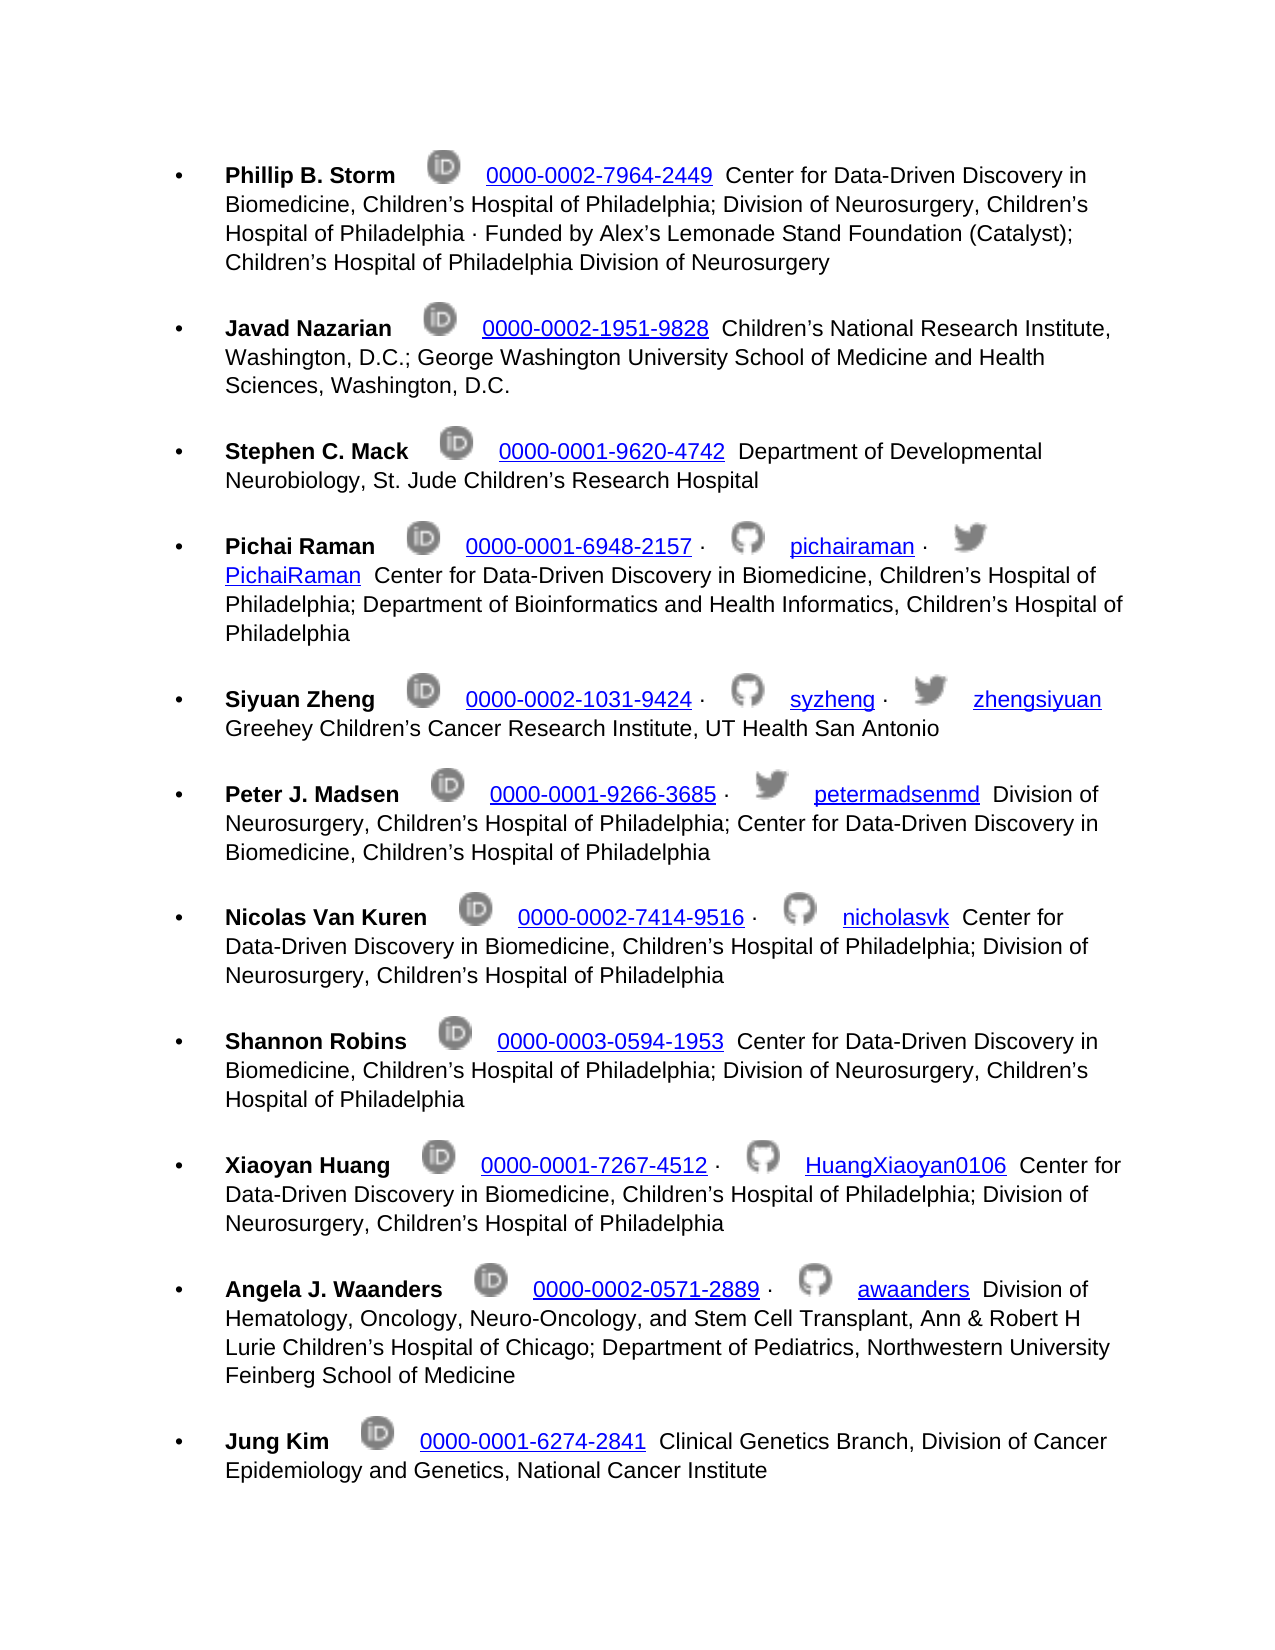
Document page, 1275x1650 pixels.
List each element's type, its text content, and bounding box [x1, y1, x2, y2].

list Angela J. Waanders 0000-0002-0571-2889 · awaanders Division of Hematology, Oncology, Neuro-Oncology, and Stem Cell Transplant, Ann & Robert H Lurie Children’s Hospital of Chicago; Department of Pediatrics, Northwestern University Feinberg School of Medicine [175, 1264, 1125, 1389]
picture [438, 1016, 472, 1050]
picture [783, 892, 817, 926]
picture [439, 426, 474, 460]
list Siyuan Zheng 0000-0002-1031-9424 · syzheng · zhengsiyuan Greehey Children’s Cancer Research Institute, UT Health San Antonio [175, 674, 1125, 741]
picture [406, 521, 441, 555]
list Stephen C. Mack 0000-0001-9620-4742 Department of Developmental Neurobiology, St. Jude Children’s Research Hospital [175, 426, 1125, 494]
picture [406, 673, 441, 708]
picture [422, 1140, 456, 1174]
list Xiaoyan Huang 0000-0001-7267-4512 · HuangXiaoyan0106 Center for Data-Driven Discovery in Biomedicine, Children’s Hospital of Philadelphia; Division of Neurosurgery, Children’s Hospital of Philadelphia [175, 1140, 1125, 1236]
list Peter J. Madsen 0000-0001-9266-3685 · petermadsenmd Division of Neurosurgery, Children’s Hospital of Philadelphia; Center for Data-Driven Discovery in Biomedicine, Children’s Hospital of Philadelphia [175, 769, 1125, 865]
picture [798, 1263, 833, 1297]
list Nicolas Van Kuren 0000-0002-7414-9516 · nicholasvk Center for Data-Driven Discovery in Biomedicine, Children’s Hospital of Philadelphia; Division of Neurosurgery, Children’s Hospital of Philadelphia [175, 892, 1125, 989]
picture [731, 521, 765, 555]
picture [423, 302, 457, 336]
picture [474, 1263, 508, 1297]
picture [914, 673, 948, 708]
list Javad Nazarian 0000-0002-1951-9828 Children’s National Research Institute, Washington, D.C.; George Washington University School of Medicine and Health Sciences, Washington, D.C. [175, 303, 1125, 399]
picture [459, 892, 493, 926]
list Phillip B. Storm 0000-0002-7964-2449 Center for Data-Driven Discovery in Biomedicine, Children’s Hospital of Philadelphia; Division of Neurosurgery, Children’s Hospital of Philadelphia · Funded by Alex’s Lemonade Stand Foundation (Catalyst); Children’s Hospital of Philadelphia Division of Neurosurgery [175, 150, 1125, 275]
picture [731, 673, 765, 708]
picture [361, 1416, 395, 1450]
picture [755, 768, 789, 802]
list Shannon Robins 0000-0003-0594-1953 Center for Data-Driven Discovery in Biomedicine, Children’s Hospital of Philadelphia; Division of Neurosurgery, Children’s Hospital of Philadelphia [175, 1016, 1125, 1112]
list Jung Kim 0000-0001-6274-2841 Clinical Genetics Branch, Division of Cancer Epidemiology and Genetics, National Cancer Institute [175, 1416, 1125, 1484]
list Pichai Raman 0000-0001-6948-2157 · pichairaman · PichaiRaman Center for Data-Driven Discovery in Biomedicine, Children’s Hospital of Philadelphia; Department of Bioinformatics and Health Informatics, Children’s Hospital of Philadelphia [175, 521, 1125, 646]
picture [954, 521, 988, 555]
picture [746, 1140, 780, 1174]
picture [427, 150, 461, 184]
picture [431, 768, 465, 802]
